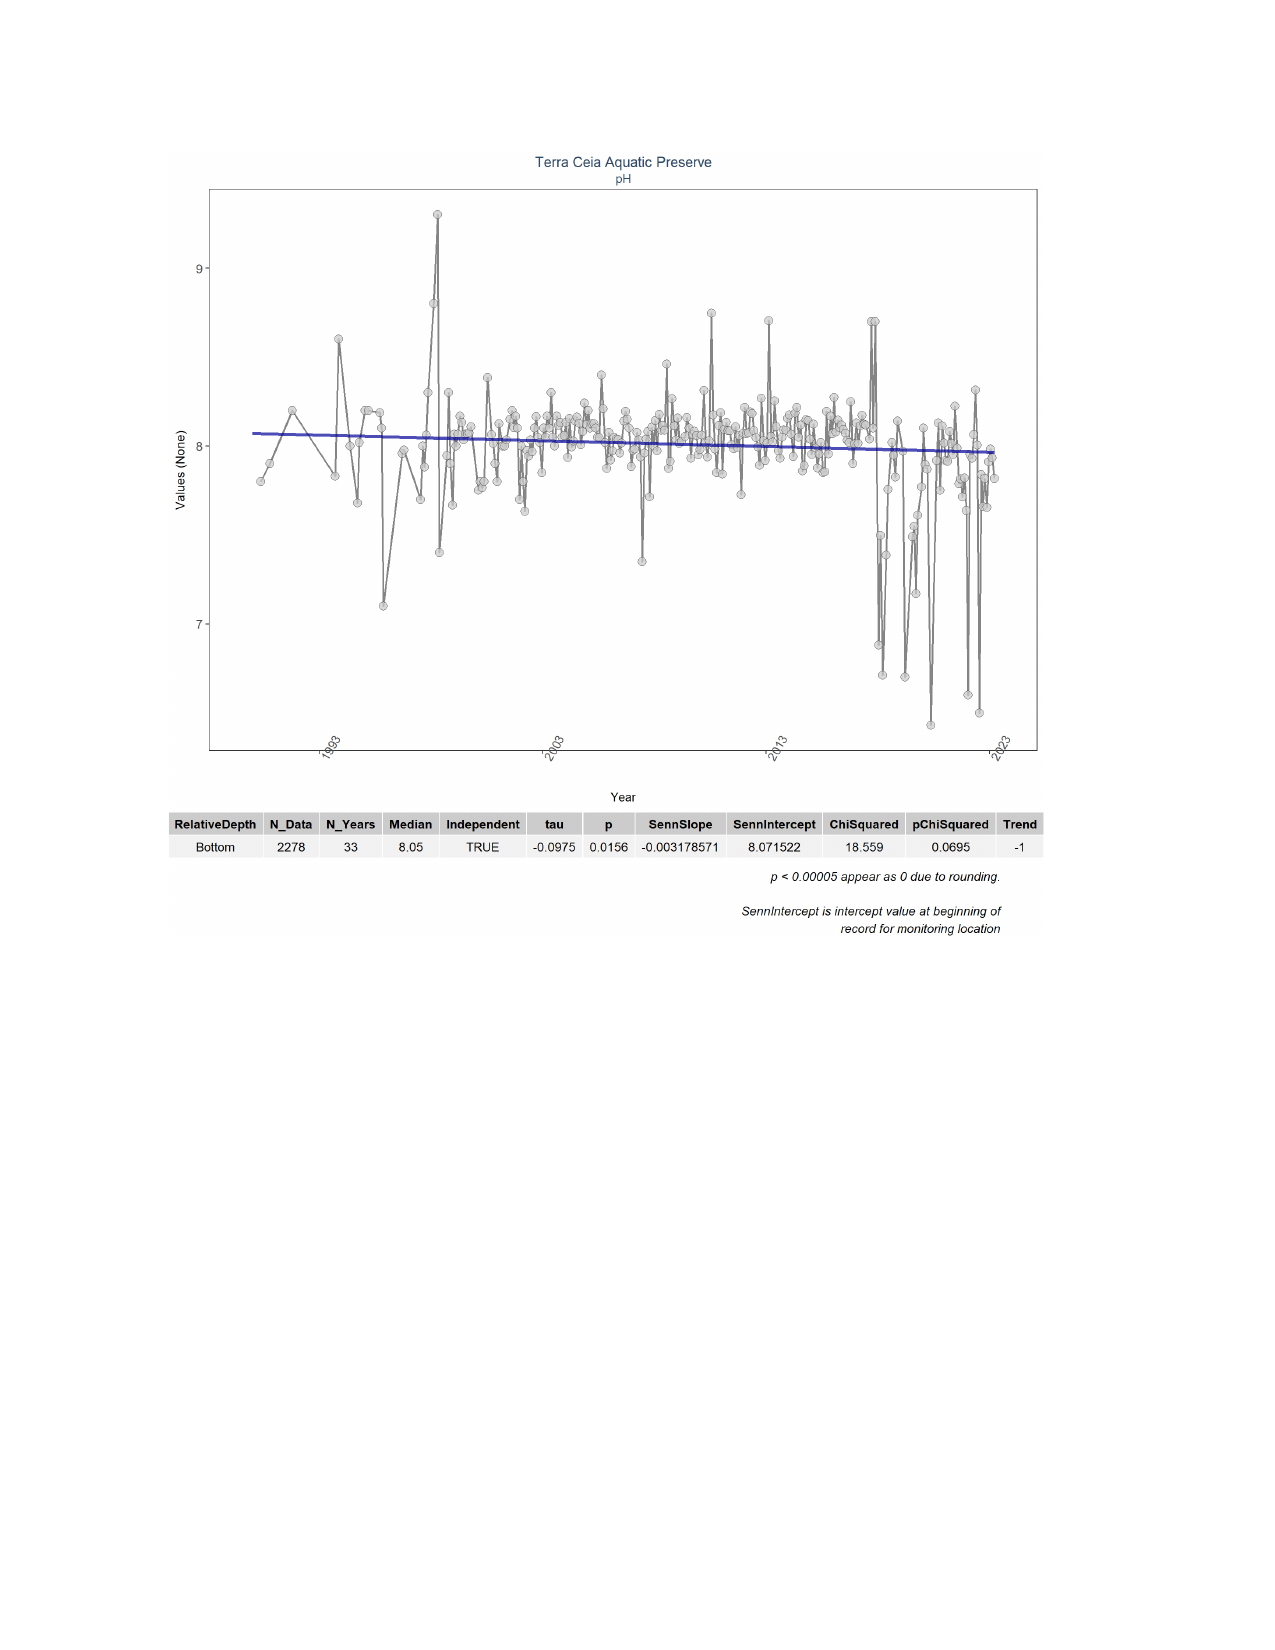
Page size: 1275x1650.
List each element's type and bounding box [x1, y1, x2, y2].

picture [168, 150, 1044, 938]
